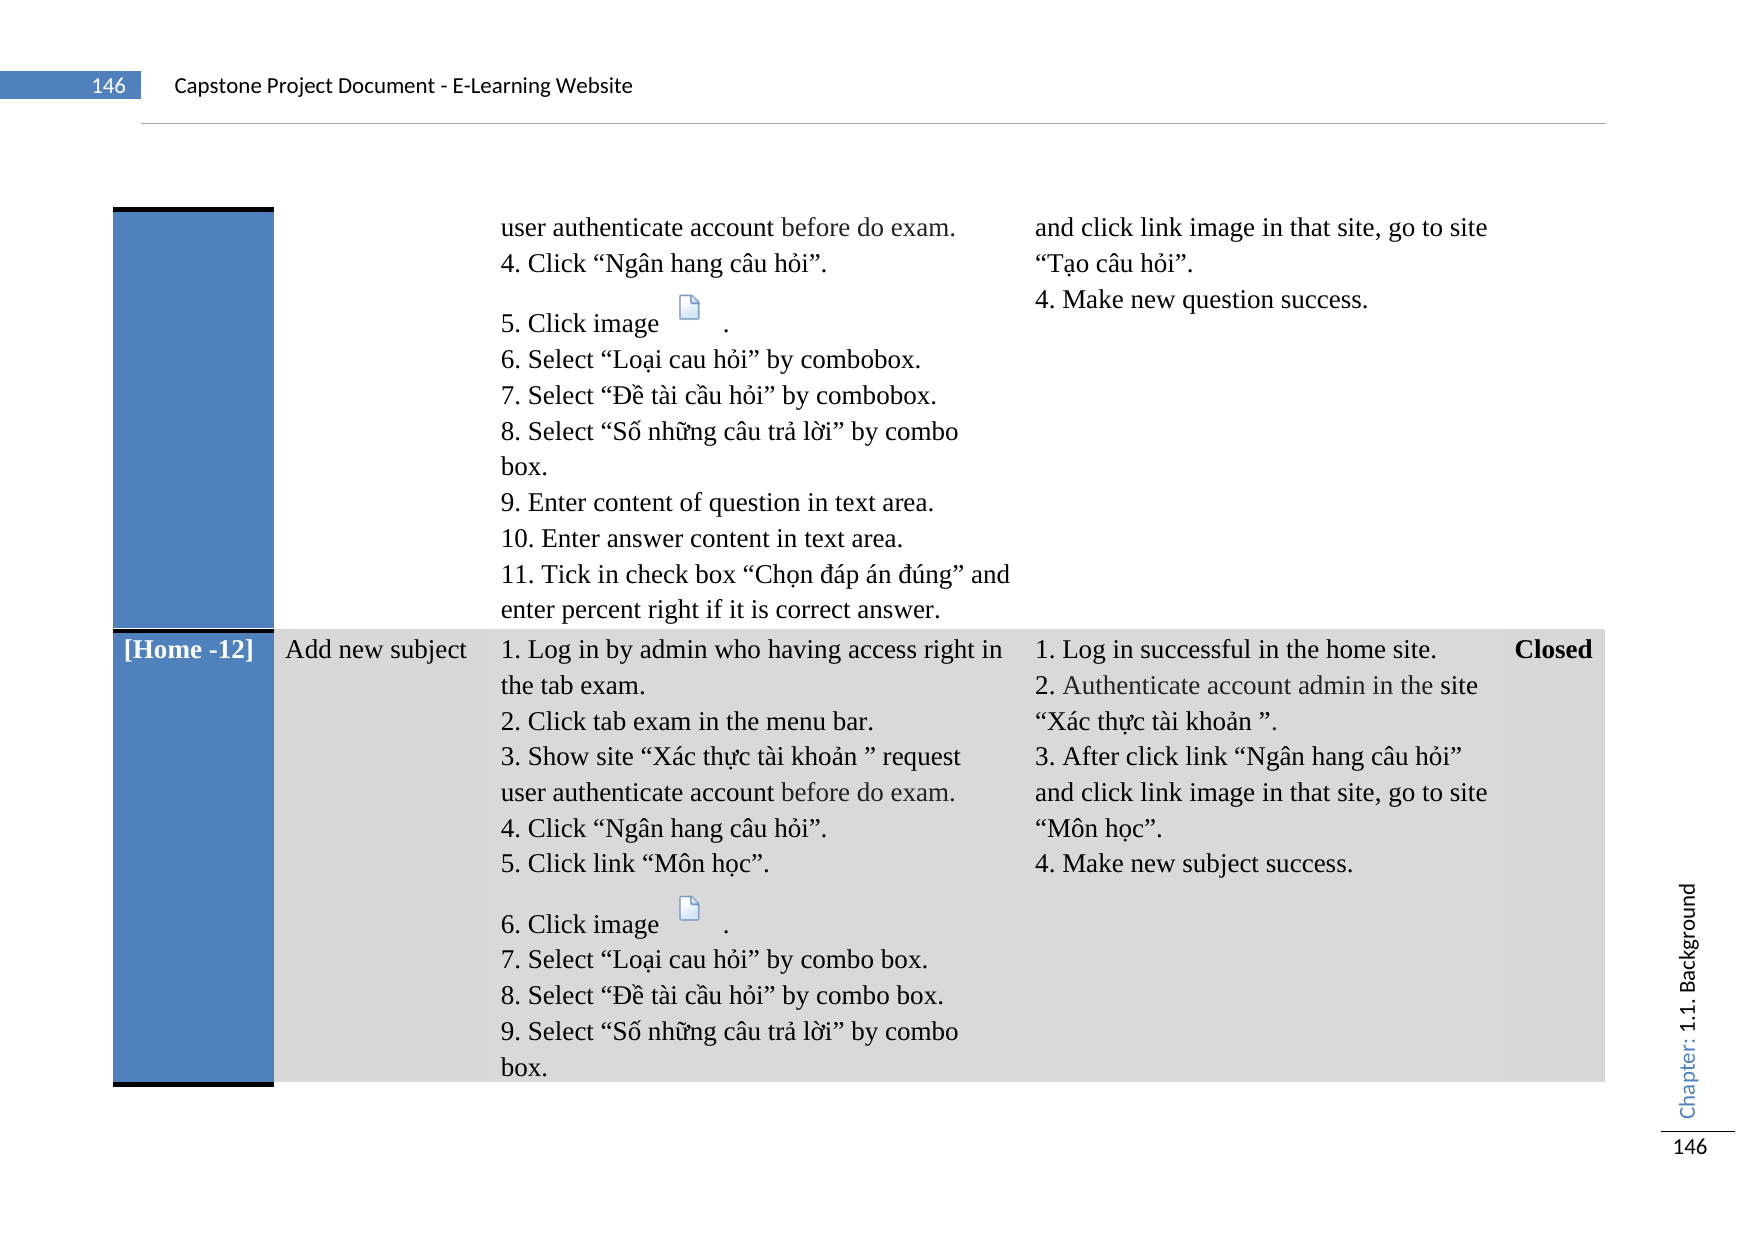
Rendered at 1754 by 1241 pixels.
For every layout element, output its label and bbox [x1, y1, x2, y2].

picture [666, 282, 716, 333]
picture [666, 883, 716, 934]
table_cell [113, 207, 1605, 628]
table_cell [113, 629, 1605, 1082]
